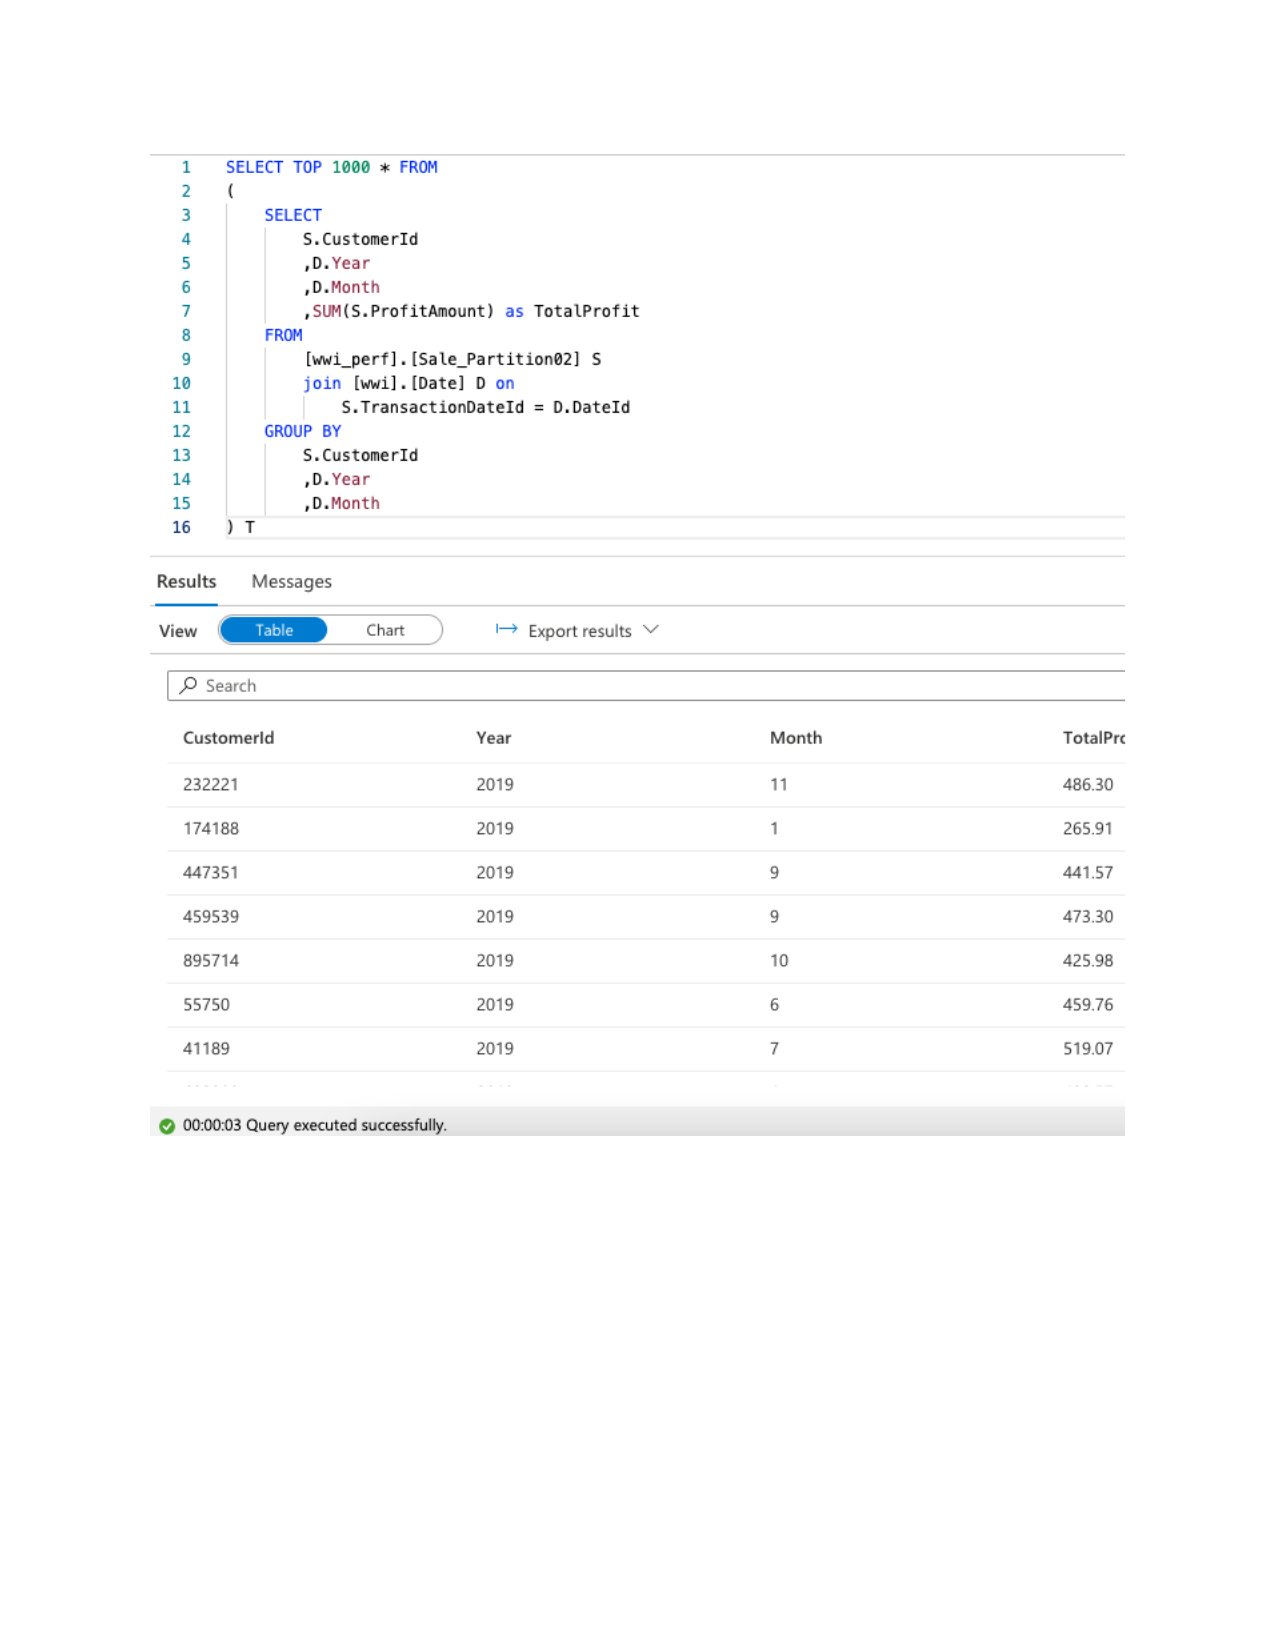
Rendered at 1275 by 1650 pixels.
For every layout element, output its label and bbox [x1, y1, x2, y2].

picture [150, 150, 1125, 1136]
